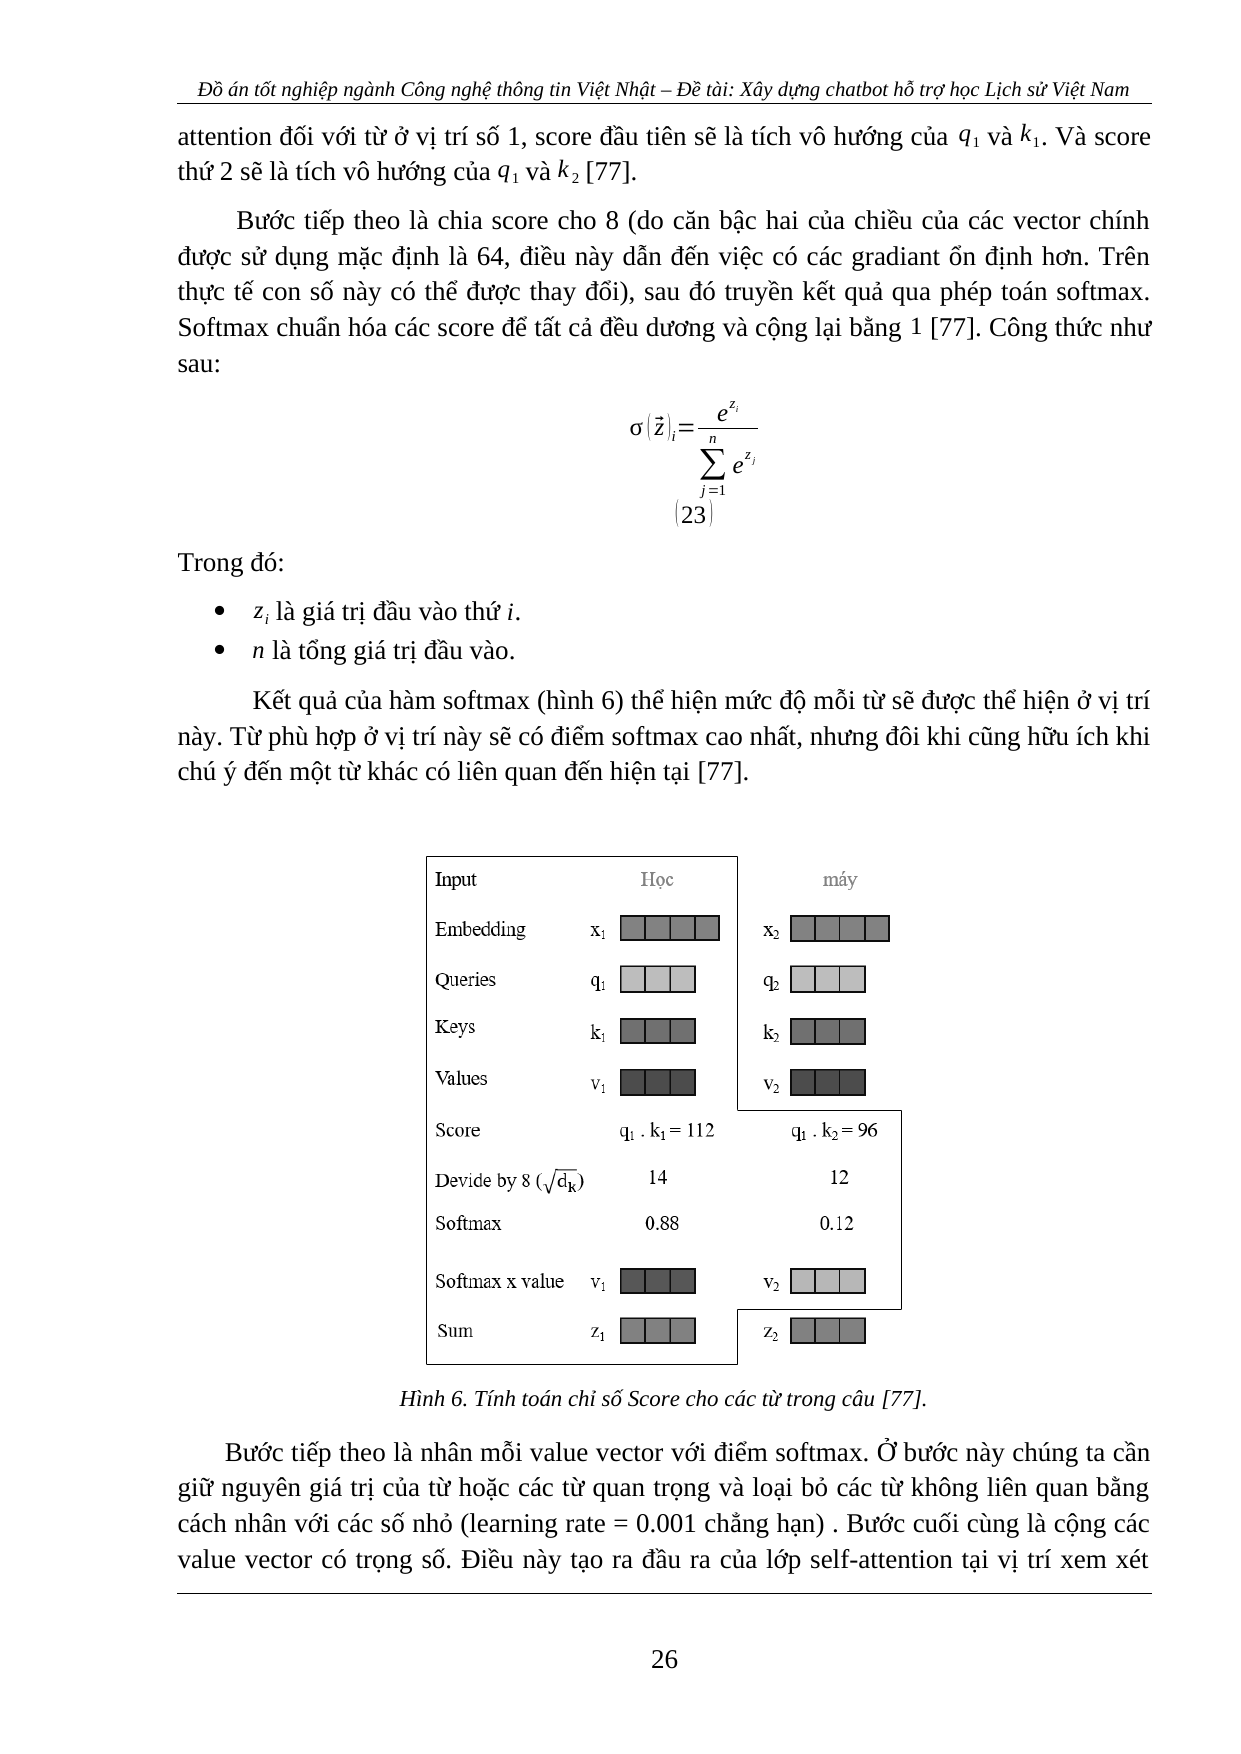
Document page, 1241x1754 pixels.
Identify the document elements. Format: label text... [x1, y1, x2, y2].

text Hình 8. Tính toán chỉ số Score cho các từ trong câu . [177, 1384, 1152, 1411]
list là giá trị đầu vào thứ . [215, 595, 1152, 629]
list là tổng giá trị đầu vào. [215, 634, 1152, 667]
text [177, 1436, 1152, 1574]
text Bước tiếp theo là chia score cho 8 (do căn bậc hai của chiều của các vector chính được sử dụng mặc định là 64, điều này dẫn đến việc có các gradiant ổn định hơn. Trên thực tế con số này có thể được thay đổi), sau đó truyền kết quả qua phép toán softmax. Softmax chuẩn hóa các score để tất cả đều dương và cộng lại bằng . Công thức như sau: [177, 204, 1152, 378]
text Trong đó: [177, 547, 1152, 578]
text Kết quả của hàm softmax (hình 6) thể hiện mức độ mỗi từ sẽ được thể hiện ở vị trí này. Từ phù hợp ở vị trí này sẽ có điểm softmax cao nhất, nhưng đôi khi cũng hữu ích khi chú ý đến một từ khác có liên quan đến hiện tại . [177, 684, 1152, 787]
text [177, 119, 1152, 187]
